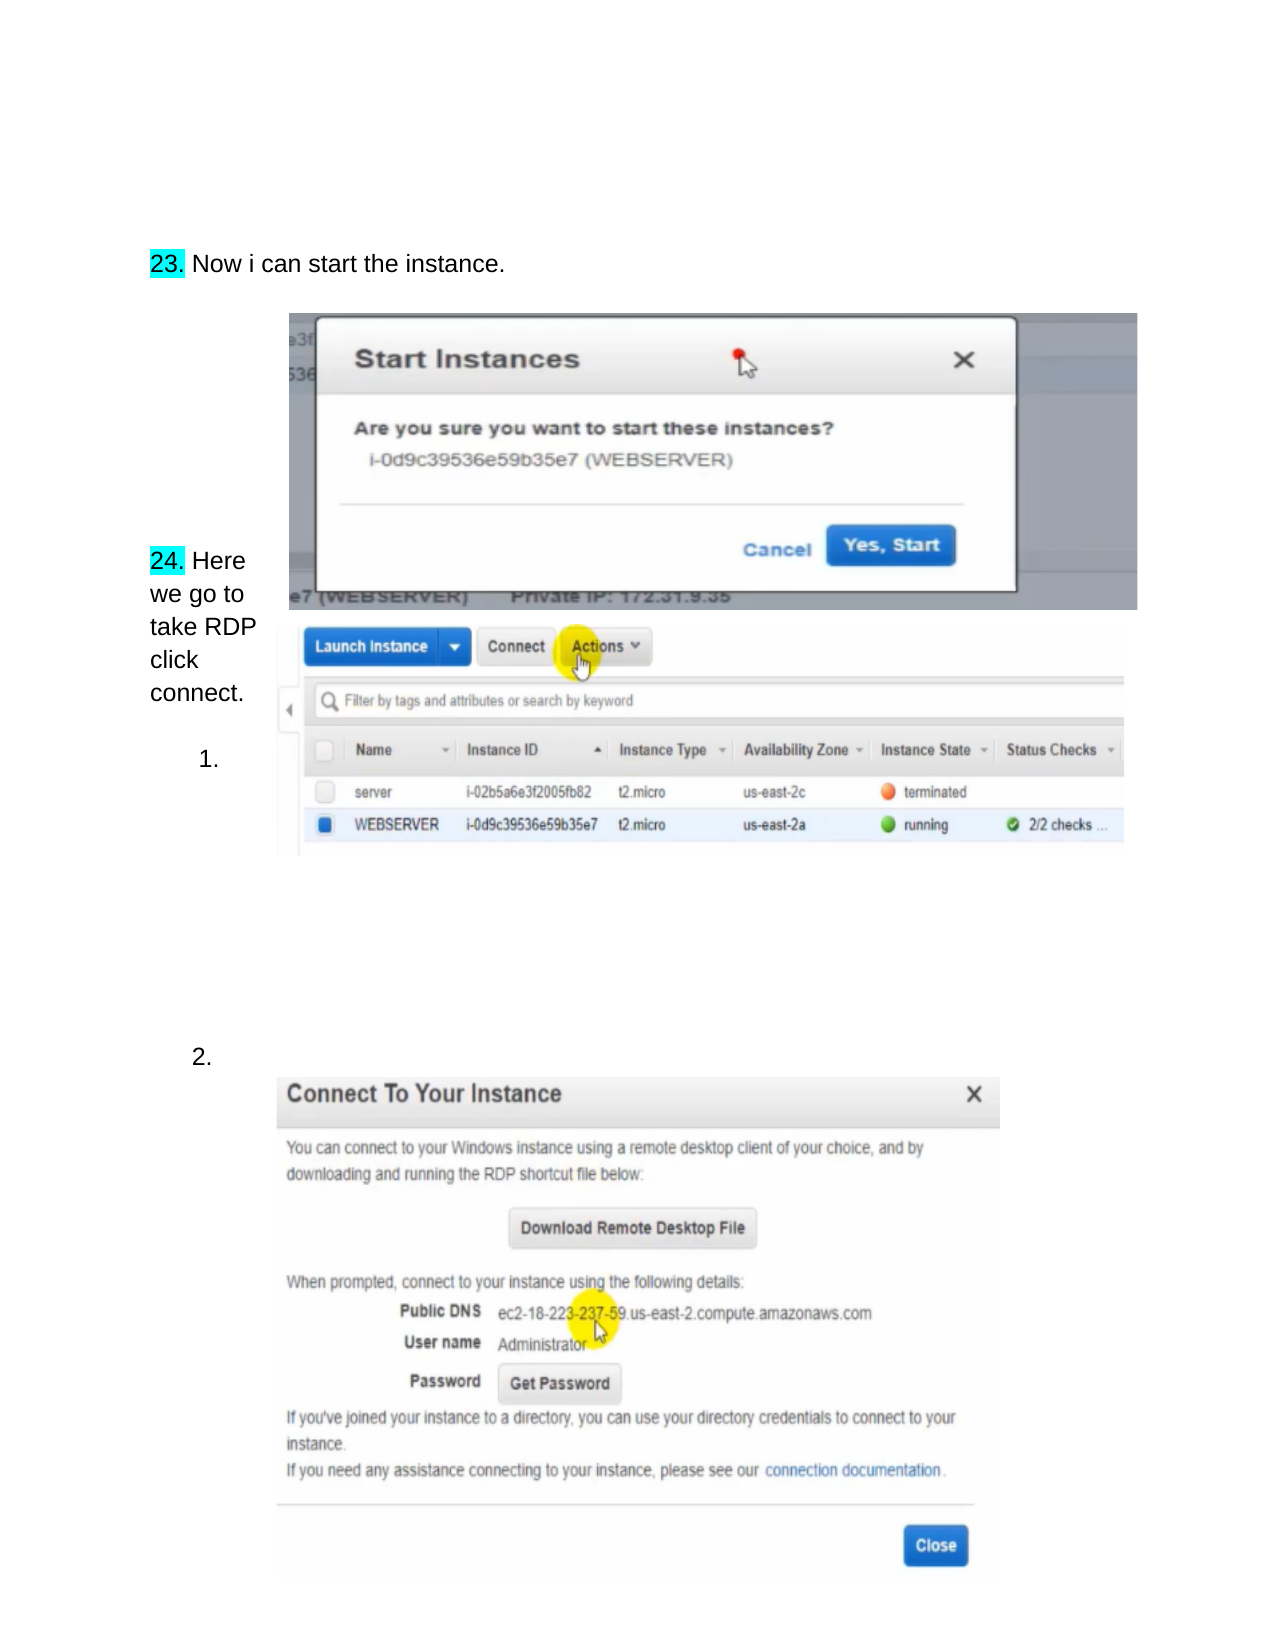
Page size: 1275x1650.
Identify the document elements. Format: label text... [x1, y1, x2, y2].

text 1. [150, 744, 276, 773]
text 24. Here we go to take RDP click connect. [150, 546, 1125, 707]
picture [276, 1077, 1000, 1579]
text 2. [150, 1042, 1125, 1070]
picture [276, 624, 1125, 856]
picture [289, 313, 1138, 610]
text 23. Now i can start the instance. [185, 249, 1125, 278]
